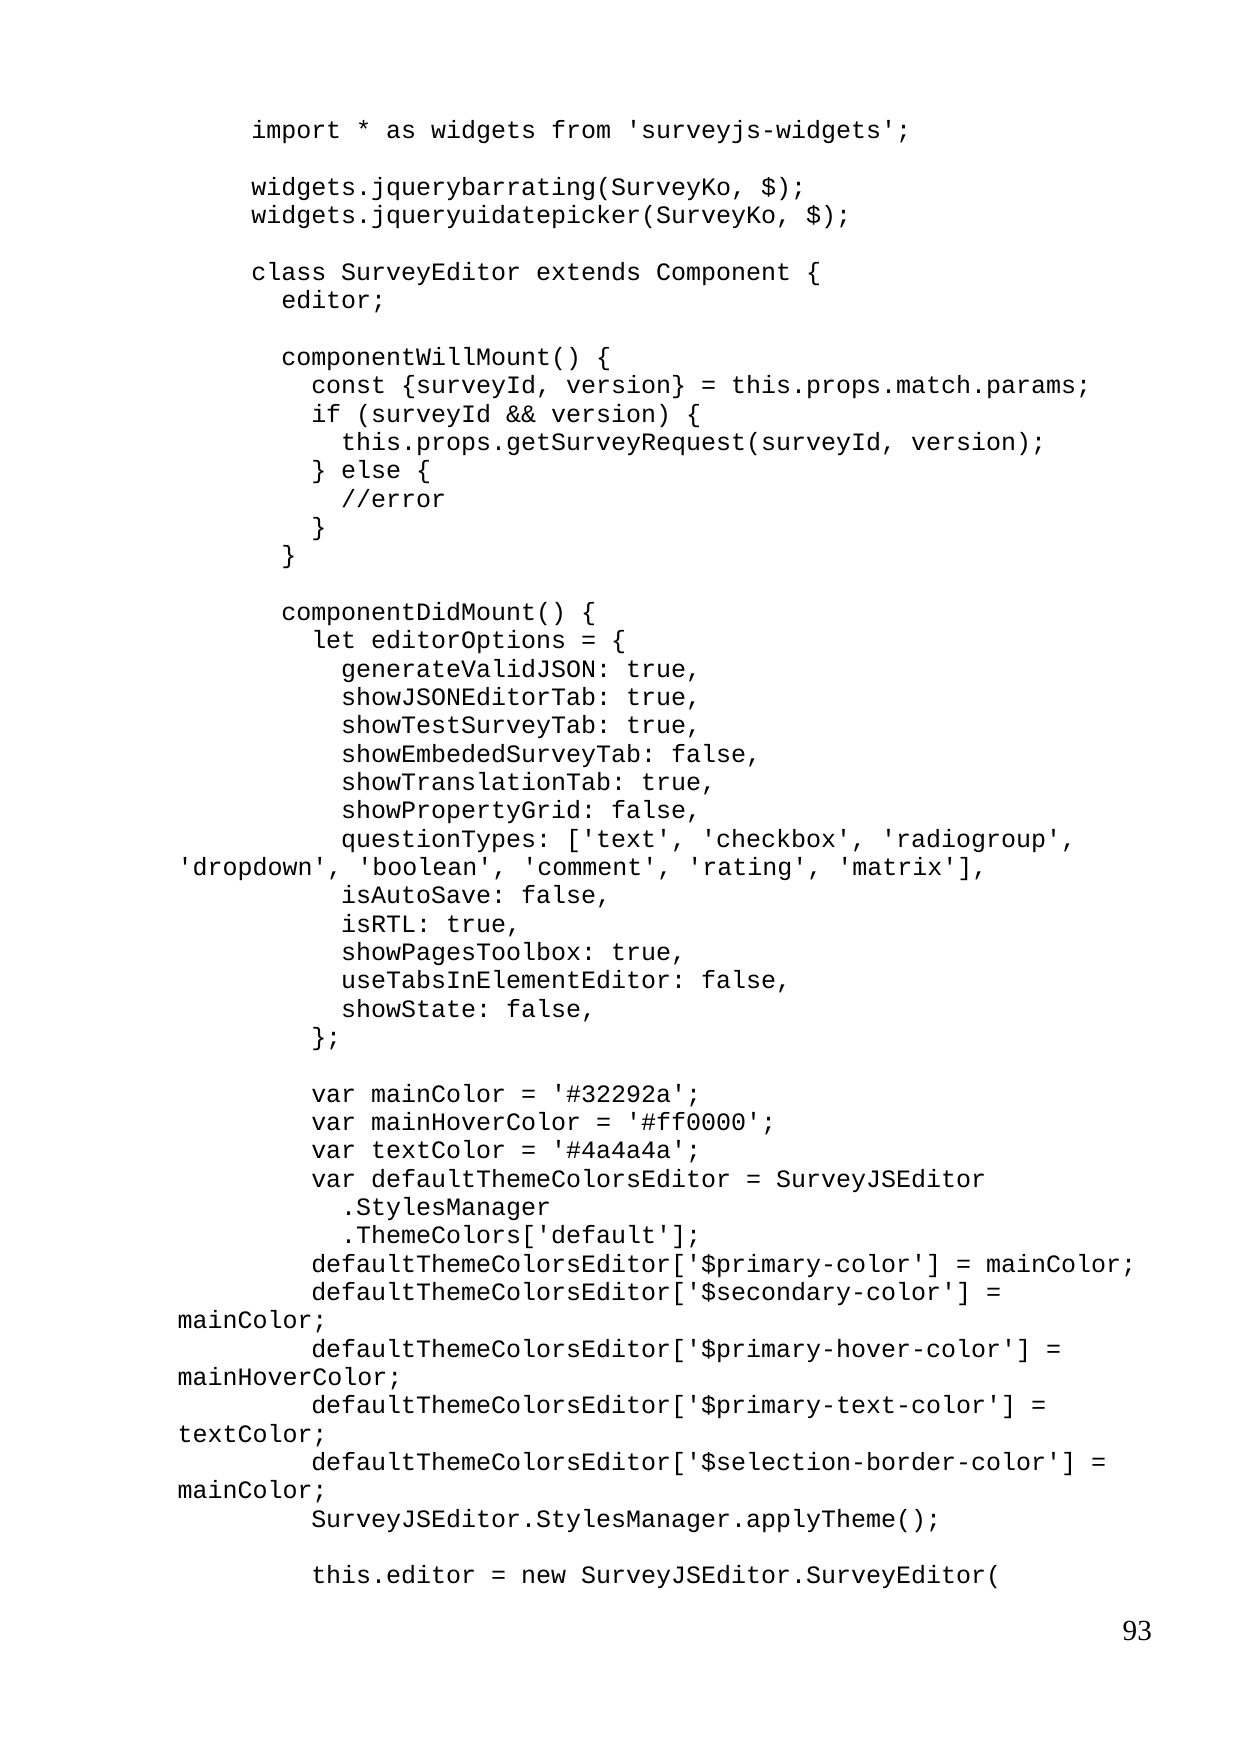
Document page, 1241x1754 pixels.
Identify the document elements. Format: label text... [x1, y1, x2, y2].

text componentDidMount() { [177, 600, 1152, 628]
text showEmbededSurveyTab: false, [177, 741, 1152, 770]
text questionTypes: ['text', 'checkbox', 'radiogroup', 'dropdown', 'boolean', 'comment', 'rating', 'matrix'], [177, 826, 1152, 883]
text showJSONEditorTab: true, [177, 685, 1152, 713]
text showPropertyGrid: false, [177, 798, 1152, 826]
text } [177, 543, 1152, 571]
text generateValidJSON: true, [177, 656, 1152, 685]
text } [177, 515, 1152, 543]
text const {surveyId, version} = this.props.match.params; [177, 373, 1152, 401]
text this.props.getSurveyRequest(surveyId, version); [177, 430, 1152, 458]
text isAutoSave: false, [177, 883, 1152, 911]
text defaultThemeColorsEditor['$selection-border-color'] = mainColor; [177, 1450, 1152, 1506]
text }; [177, 1025, 1152, 1053]
text if (surveyId && version) { [177, 401, 1152, 430]
text useTabsInElementEditor: false, [177, 968, 1152, 996]
text showTranslationTab: true, [177, 770, 1152, 798]
text class SurveyEditor extends Component { [177, 260, 1152, 288]
text isRTL: true, [177, 911, 1152, 940]
text var defaultThemeColorsEditor = SurveyJSEditor [177, 1166, 1152, 1195]
text //error [177, 486, 1152, 515]
text showState: false, [177, 996, 1152, 1025]
text componentWillMount() { [177, 345, 1152, 373]
text widgets.jqueryuidatepicker(SurveyKo, $); [177, 203, 1152, 231]
text .StylesManager [177, 1195, 1152, 1223]
text var textColor = '#4a4a4a'; [177, 1138, 1152, 1166]
text showPagesToolbox: true, [177, 940, 1152, 968]
text var mainHoverColor = '#ff0000'; [177, 1110, 1152, 1138]
text .ThemeColors['default']; [177, 1223, 1152, 1251]
text defaultThemeColorsEditor['$primary-hover-color'] = mainHoverColor; [177, 1336, 1152, 1393]
text defaultThemeColorsEditor['$secondary-color'] = mainColor; [177, 1280, 1152, 1336]
text let editorOptions = { [177, 628, 1152, 656]
text widgets.jquerybarrating(SurveyKo, $); [177, 175, 1152, 203]
text this.editor = new SurveyJSEditor.SurveyEditor( [177, 1563, 1152, 1591]
text import * as widgets from 'surveyjs-widgets'; [177, 118, 1152, 146]
text editor; [177, 288, 1152, 316]
text defaultThemeColorsEditor['$primary-text-color'] = textColor; [177, 1393, 1152, 1450]
text } else { [177, 458, 1152, 486]
text defaultThemeColorsEditor['$primary-color'] = mainColor; [177, 1251, 1152, 1280]
text showTestSurveyTab: true, [177, 713, 1152, 741]
text SurveyJSEditor.StylesManager.applyTheme(); [177, 1506, 1152, 1535]
text var mainColor = '#32292a'; [177, 1081, 1152, 1110]
